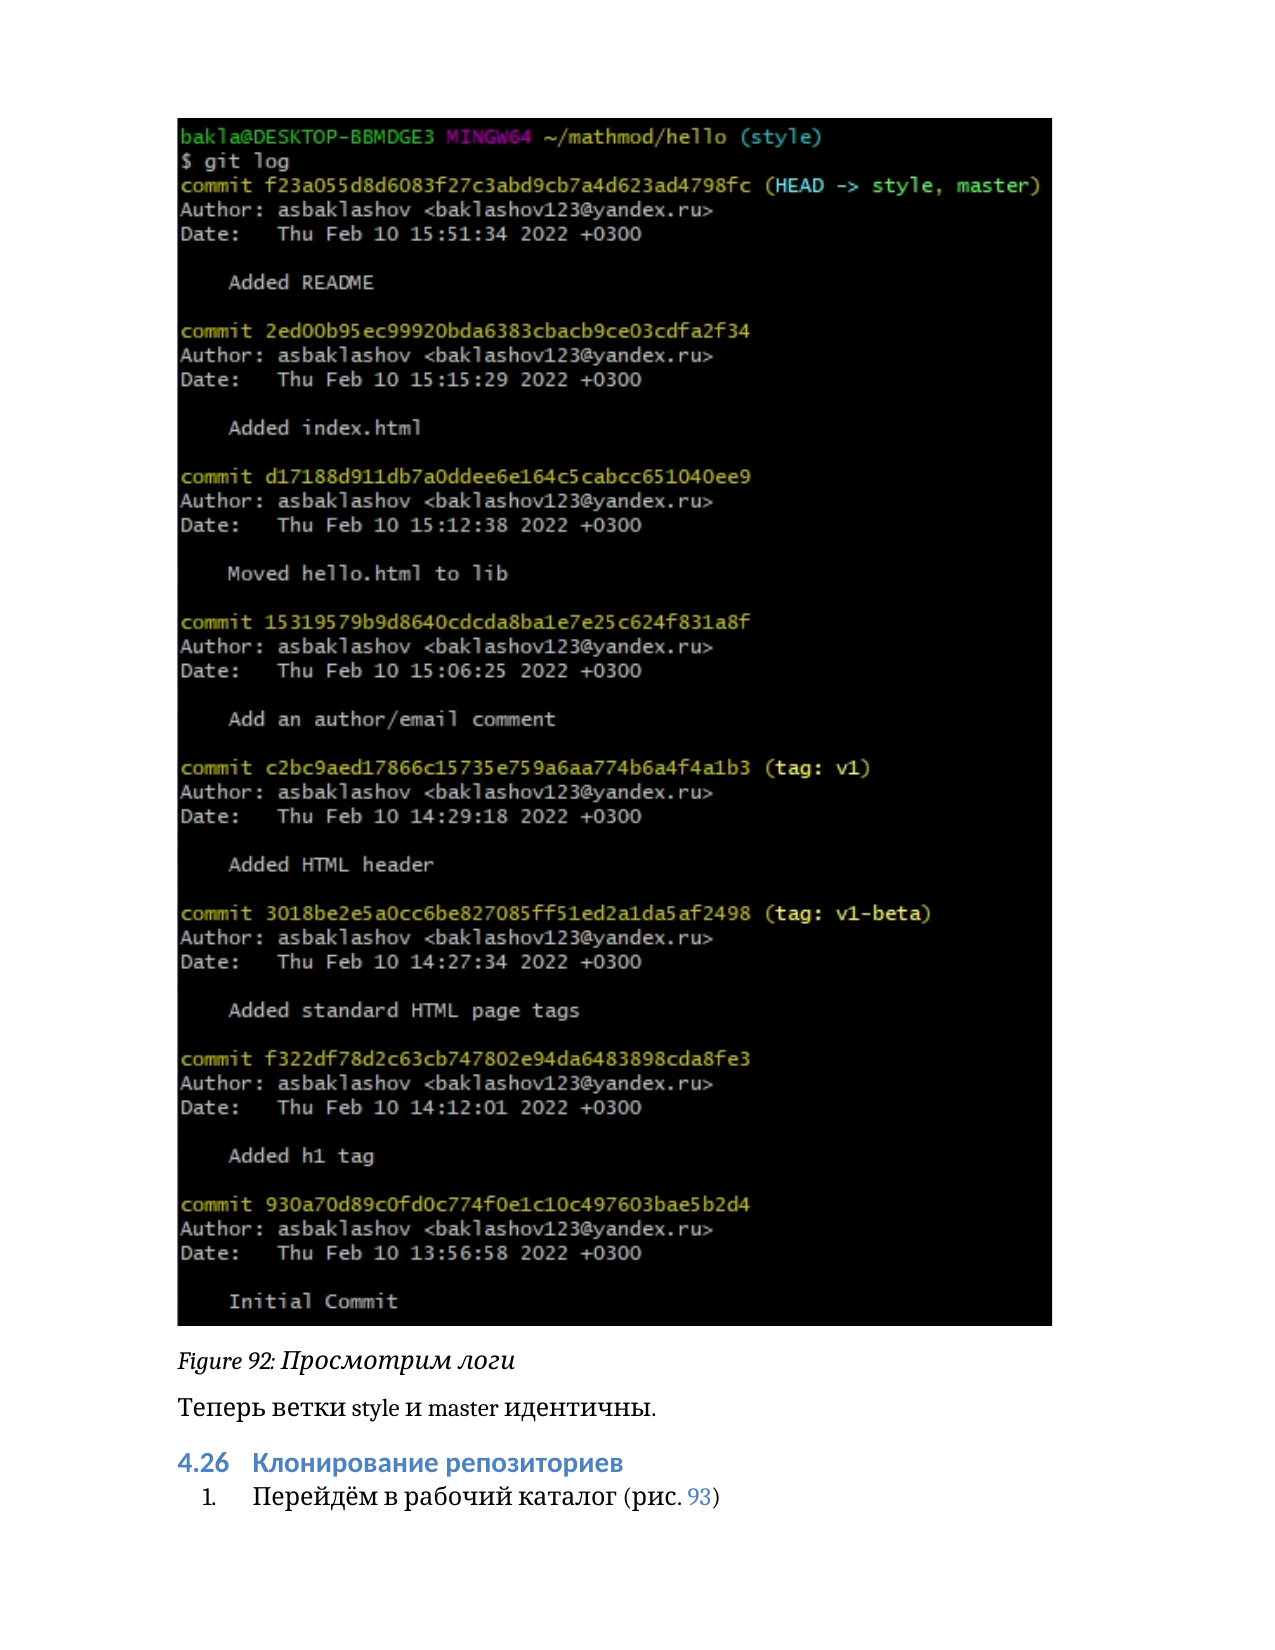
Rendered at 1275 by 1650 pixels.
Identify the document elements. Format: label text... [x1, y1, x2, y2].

list Перейдём в рабочий каталог (рис. 93) [202, 1483, 1186, 1512]
text Теперь ветки style и master идентичны. [177, 1394, 1186, 1423]
picture [177, 118, 1053, 1326]
subtitle 4.26 Клонирование репозиториев [177, 1444, 1186, 1479]
text Figure 92: Просмотрим логи [177, 1347, 1186, 1375]
